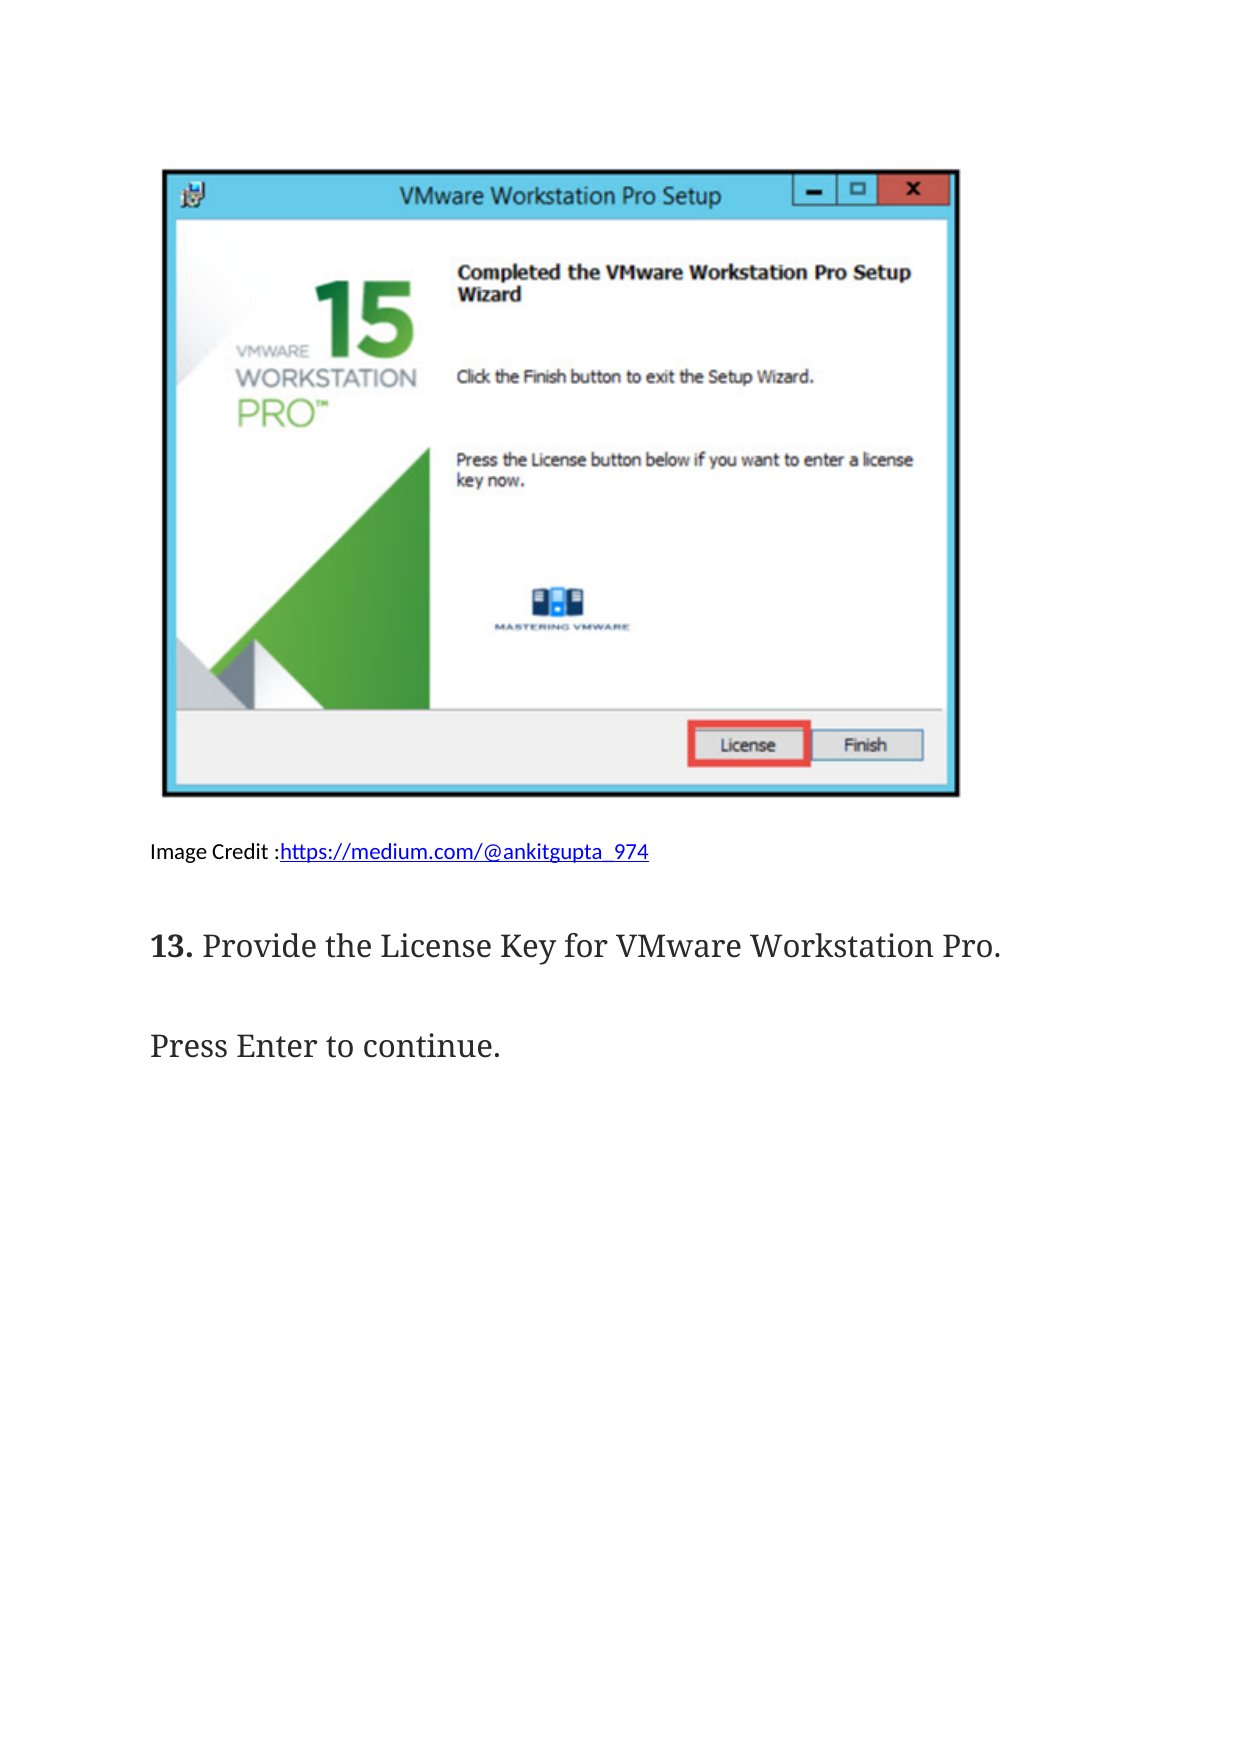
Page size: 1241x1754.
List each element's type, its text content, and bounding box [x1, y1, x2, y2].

picture [150, 150, 989, 818]
text Image Credit :https://medium.com/@ankitgupta_974 [150, 837, 1090, 865]
text 13. Provide the License Key for VMware Workstation Pro. [150, 917, 1090, 967]
text Press Enter to continue. [150, 1017, 1090, 1067]
